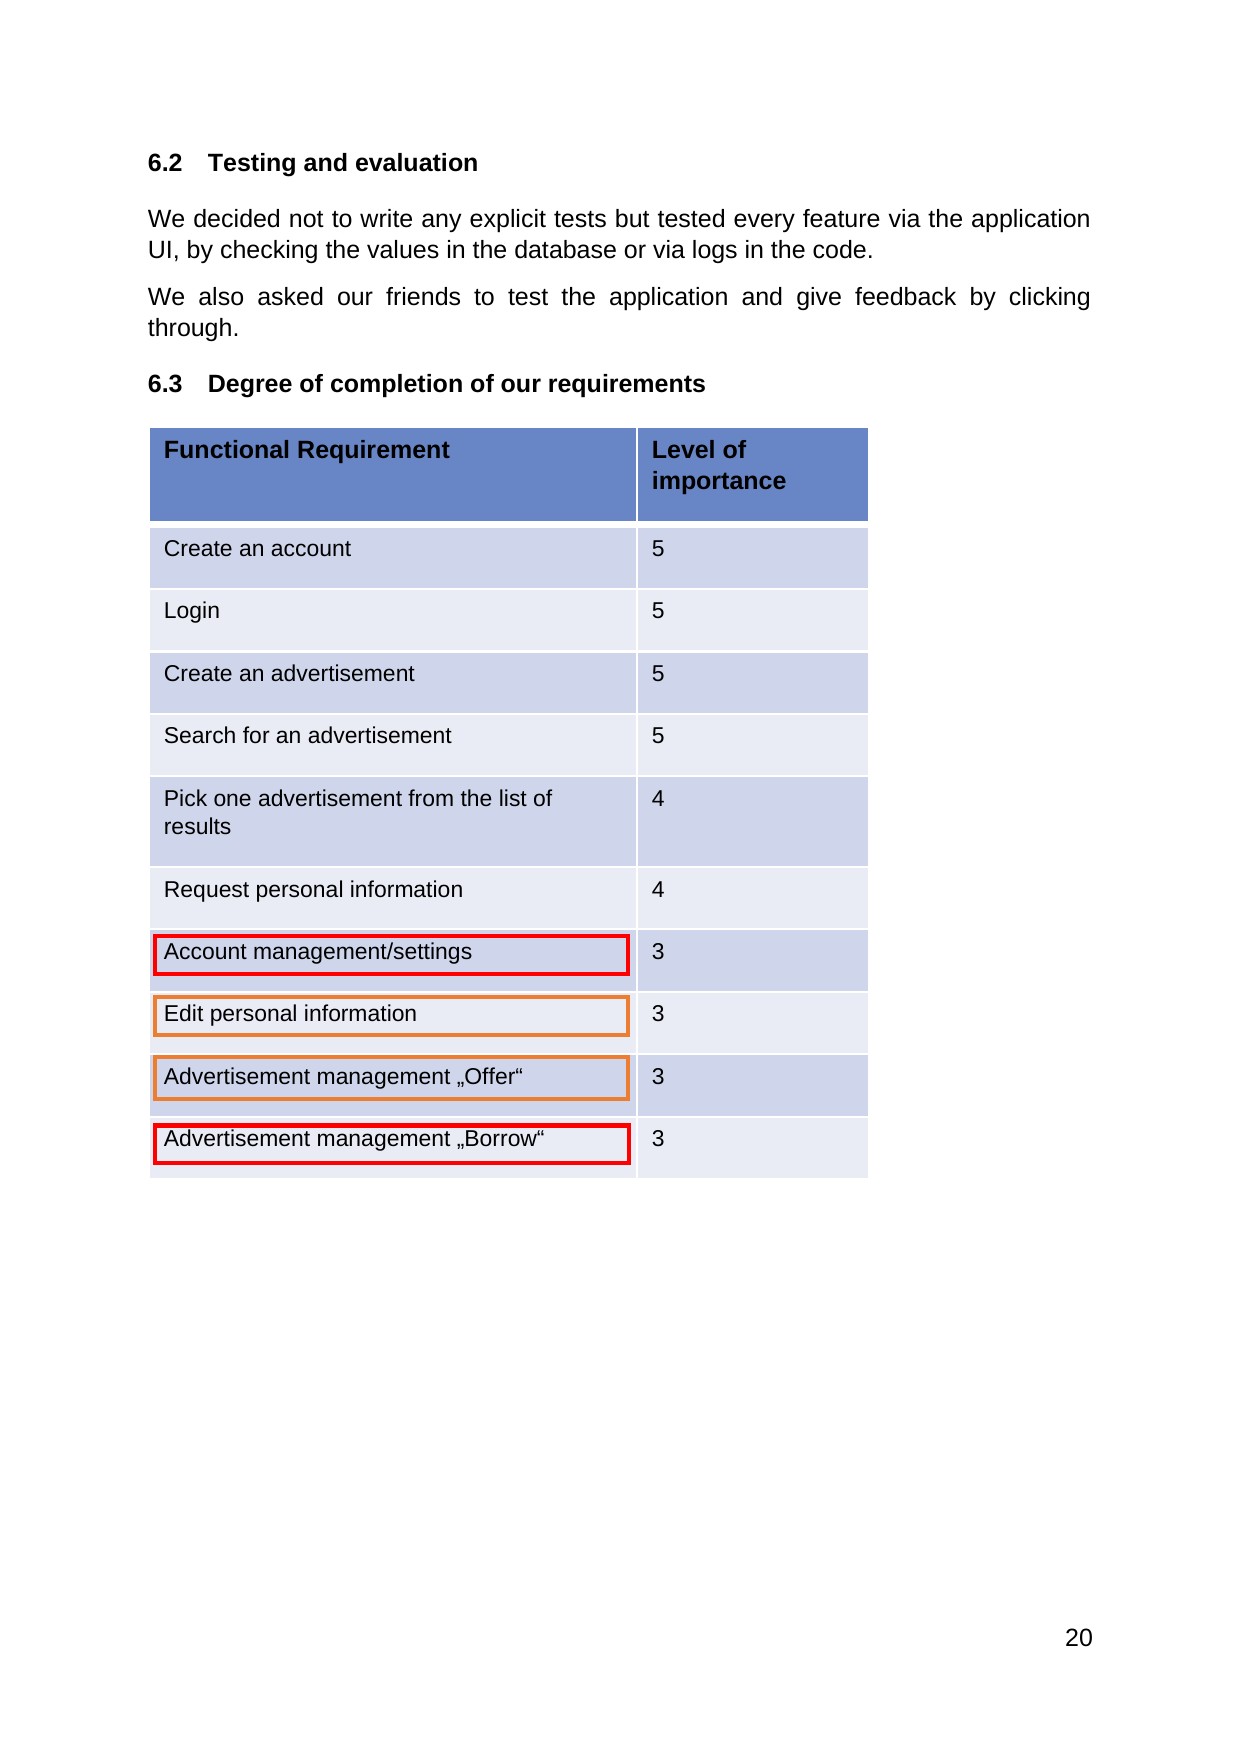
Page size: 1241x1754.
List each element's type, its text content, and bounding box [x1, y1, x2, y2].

table_cell 3 [638, 1118, 868, 1178]
table_cell 5 [638, 715, 868, 775]
table_cell 4 [638, 777, 868, 866]
table_cell Edit personal information [150, 993, 636, 1053]
table_cell Request personal information [150, 868, 636, 928]
table_cell 4 [638, 868, 868, 928]
table_header Level of importance [638, 428, 868, 521]
table_cell Pick one advertisement from the list of results [150, 777, 636, 866]
table_cell 3 [638, 1055, 868, 1116]
table_cell 5 [638, 653, 868, 713]
table_cell Login [150, 590, 636, 650]
subtitle Degree of completion of our requirements [148, 369, 1093, 398]
table_cell 3 [638, 993, 868, 1053]
table_cell 3 [638, 930, 868, 991]
text We decided not to write any explicit tests but tested every feature via the application UI, by checking the values in the database or via logs in the code. [148, 204, 1093, 263]
table_cell 5 [638, 590, 868, 650]
table_header Functional Requirement [150, 428, 636, 521]
table_cell Advertisement management „Borrow“ [150, 1118, 636, 1178]
table_cell 5 [638, 528, 868, 588]
table_cell Search for an advertisement [150, 715, 636, 775]
table_cell Create an advertisement [150, 653, 636, 713]
table_cell Advertisement management „Offer“ [150, 1055, 636, 1116]
table_cell Create an account [150, 528, 636, 588]
table_cell Account management/settings [150, 930, 636, 991]
text We also asked our friends to test the application and give feedback by clicking through. [148, 282, 1093, 342]
subtitle Testing and evaluation [148, 148, 1093, 176]
